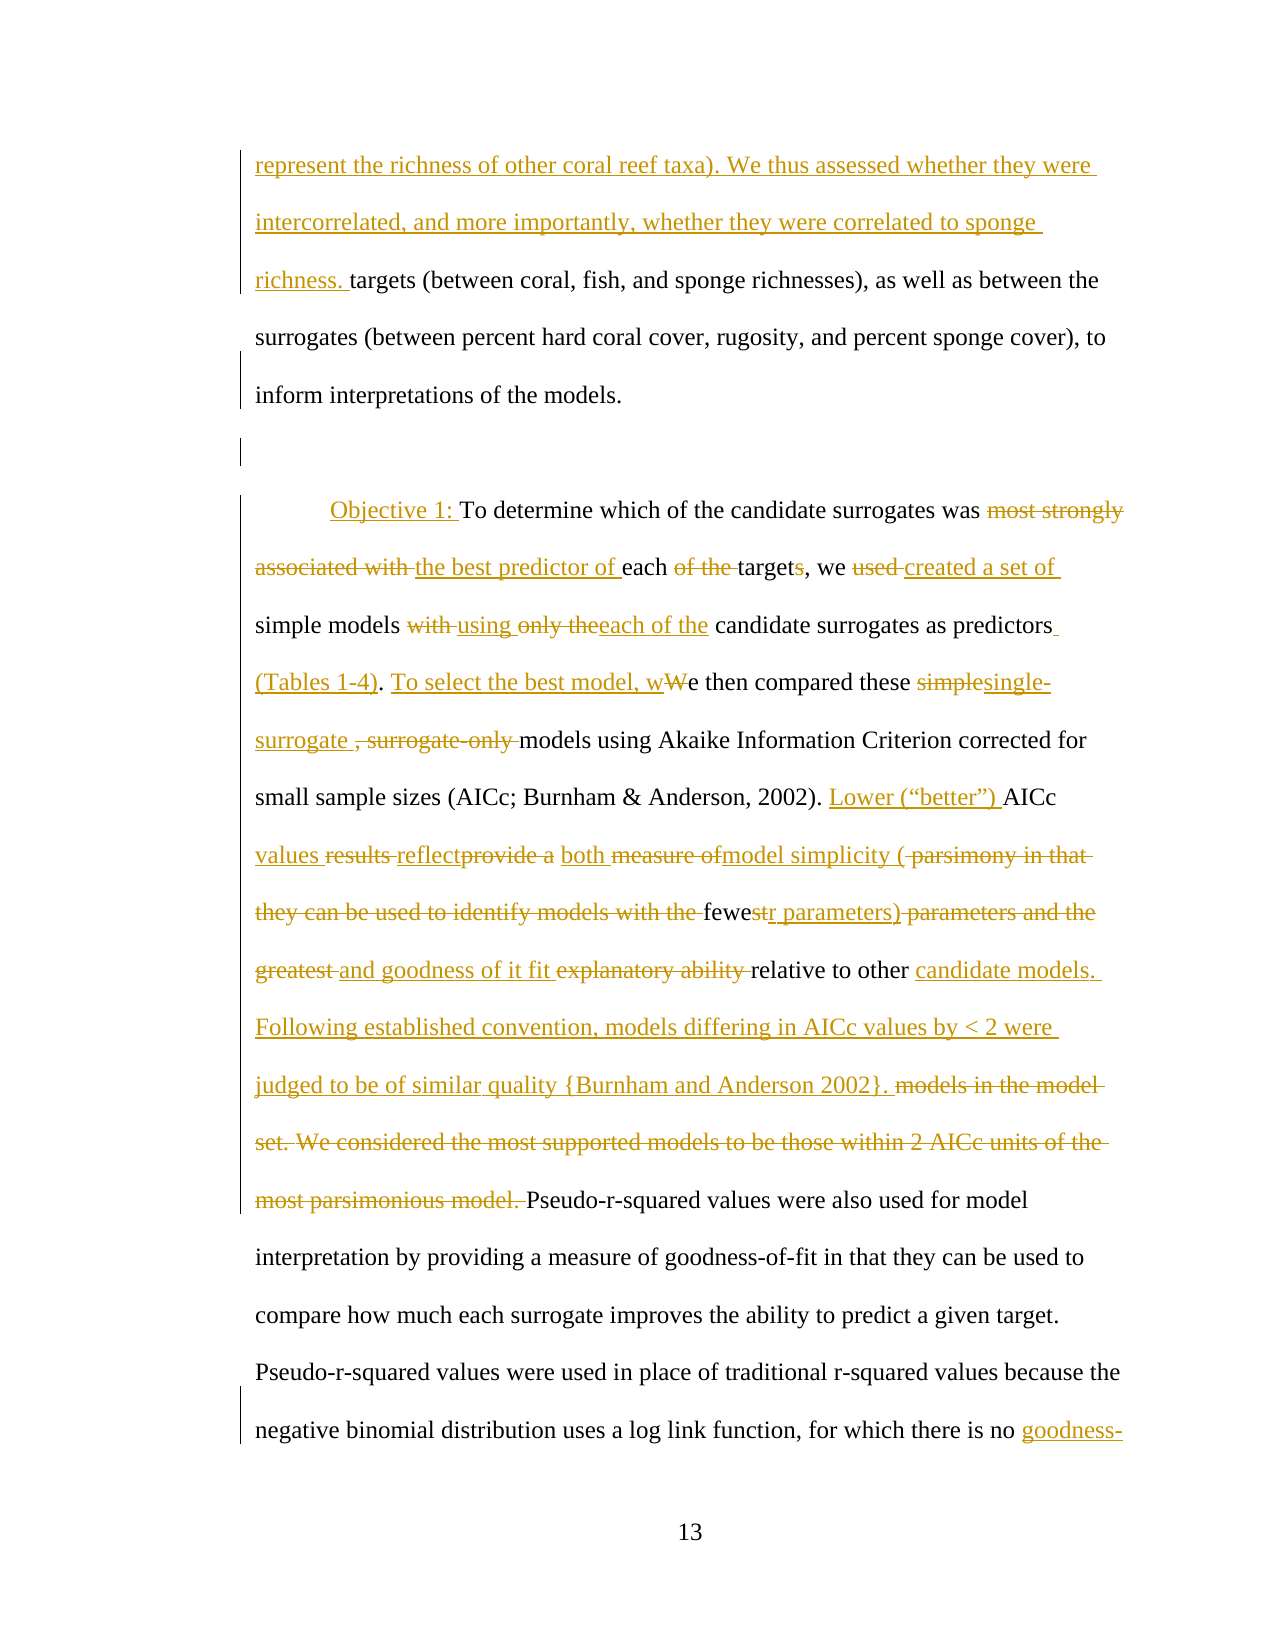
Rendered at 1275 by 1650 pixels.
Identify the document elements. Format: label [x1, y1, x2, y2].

text [255, 495, 1125, 1444]
